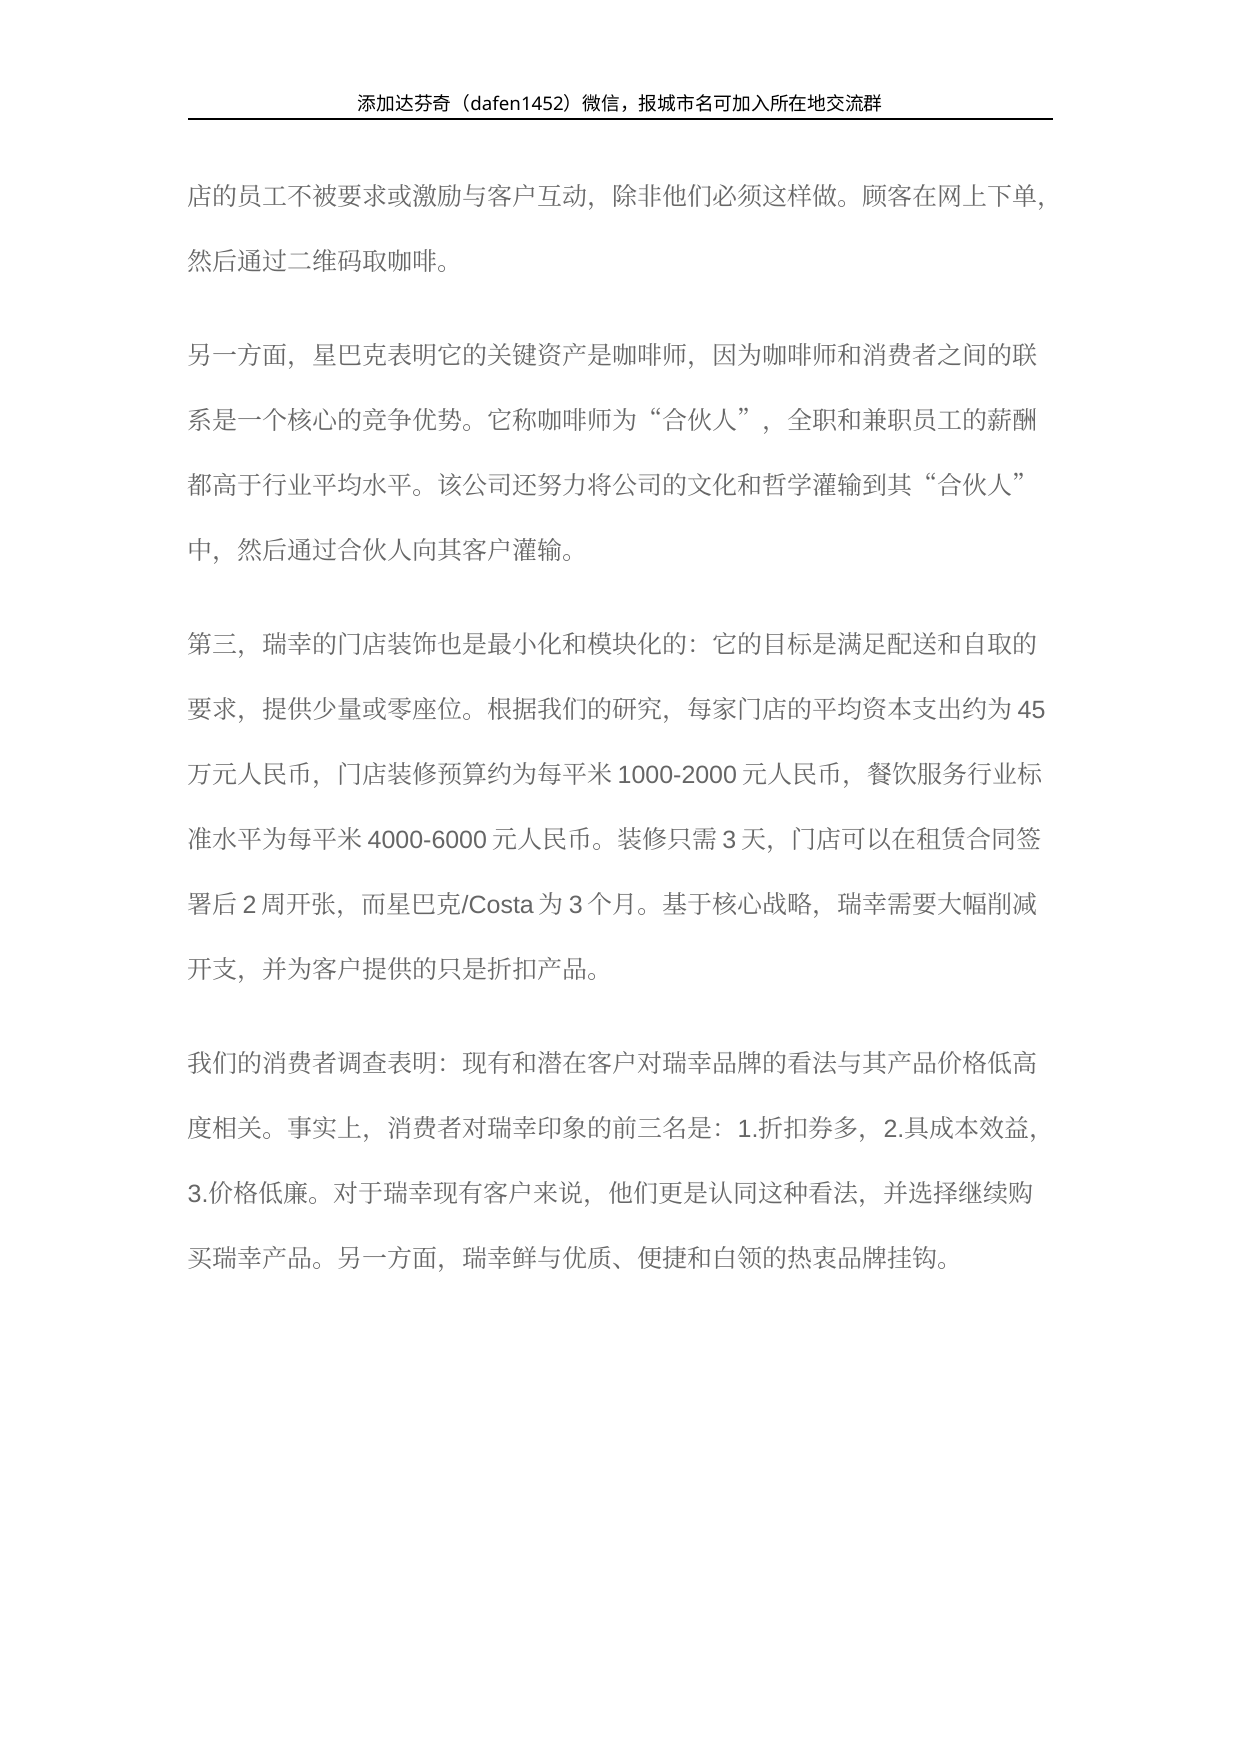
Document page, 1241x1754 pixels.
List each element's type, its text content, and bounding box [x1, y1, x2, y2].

text 另一方面，星巴克表明它的关键资产是咖啡师，因为咖啡师和消费者之间的联系是一个核心的竞争优势。它称咖啡师为“合伙人”，全职和兼职员工的薪酬都高于行业平均水平。该公司还努力将公司的文化和哲学灌输到其“合伙人”中，然后通过合伙人向其客户灌输。 [187, 321, 1053, 581]
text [187, 162, 1053, 292]
text 我们的消费者调查表明：现有和潜在客户对瑞幸品牌的看法与其产品价格低高度相关。事实上，消费者对瑞幸印象的前三名是：1.折扣券多，2.具成本效益，3.价格低廉。对于瑞幸现有客户来说，他们更是认同这种看法，并选择继续购买瑞幸产品。另一方面，瑞幸鲜与优质、便捷和白领的热衷品牌挂钩。 [187, 1029, 1053, 1289]
text 第三，瑞幸的门店装饰也是最小化和模块化的：它的目标是满足配送和自取的要求，提供少量或零座位。根据我们的研究，每家门店的平均资本支出约为45万元人民币，门店装修预算约为每平米1000-2000元人民币，餐饮服务行业标准水平为每平米4000-6000元人民币。装修只需3天，门店可以在租赁合同签署后2周开张，而星巴克/Costa为3个月。基于核心战略，瑞幸需要大幅削减开支，并为客户提供的只是折扣产品。 [187, 610, 1053, 1000]
